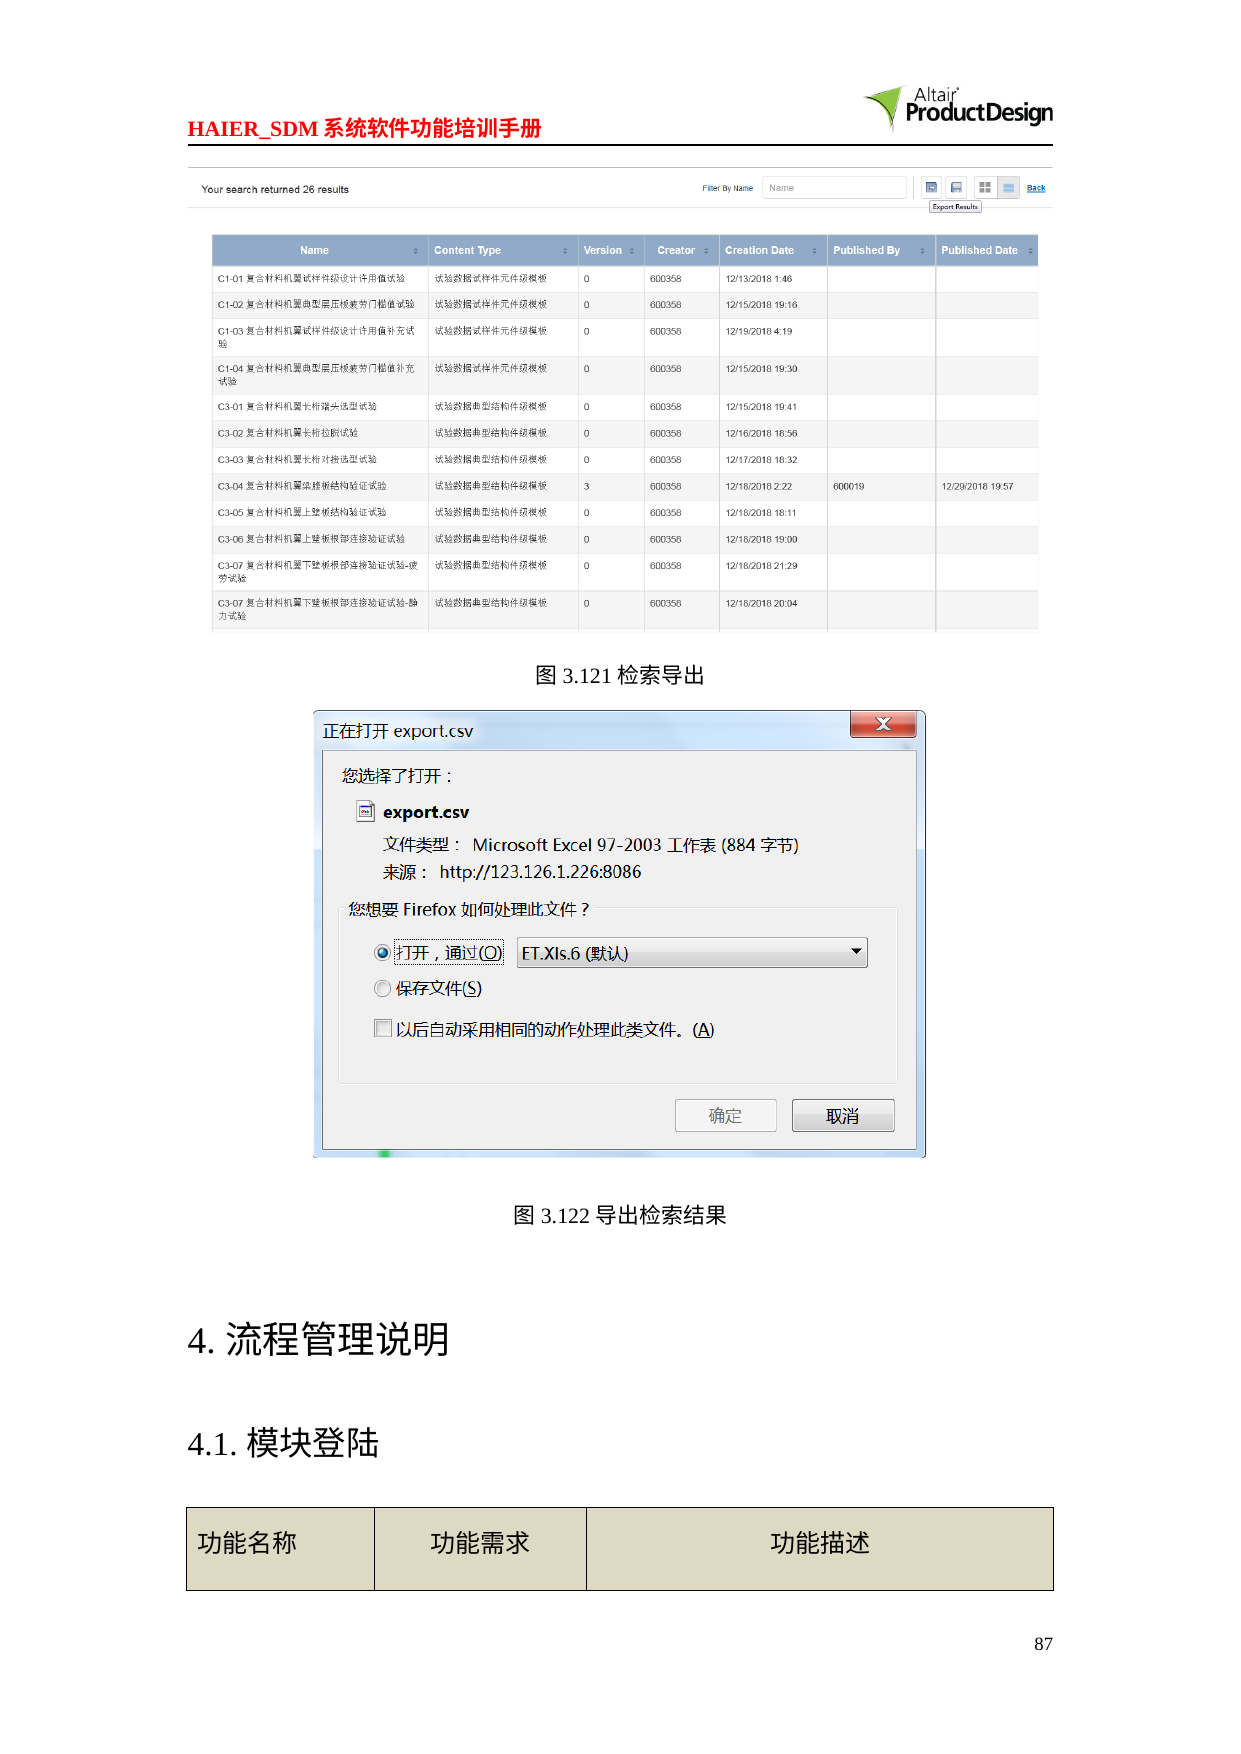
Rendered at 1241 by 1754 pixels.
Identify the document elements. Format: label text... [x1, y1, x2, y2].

picture [187, 167, 1053, 636]
table_header 功能描述 [587, 1508, 1053, 1590]
picture [862, 76, 1053, 137]
subtitle 流程管理说明 [187, 1303, 1053, 1371]
subtitle 模块登陆 [187, 1407, 1053, 1474]
table_header 功能名称 [187, 1508, 374, 1590]
picture [313, 706, 927, 1158]
table_header 功能需求 [375, 1508, 586, 1590]
